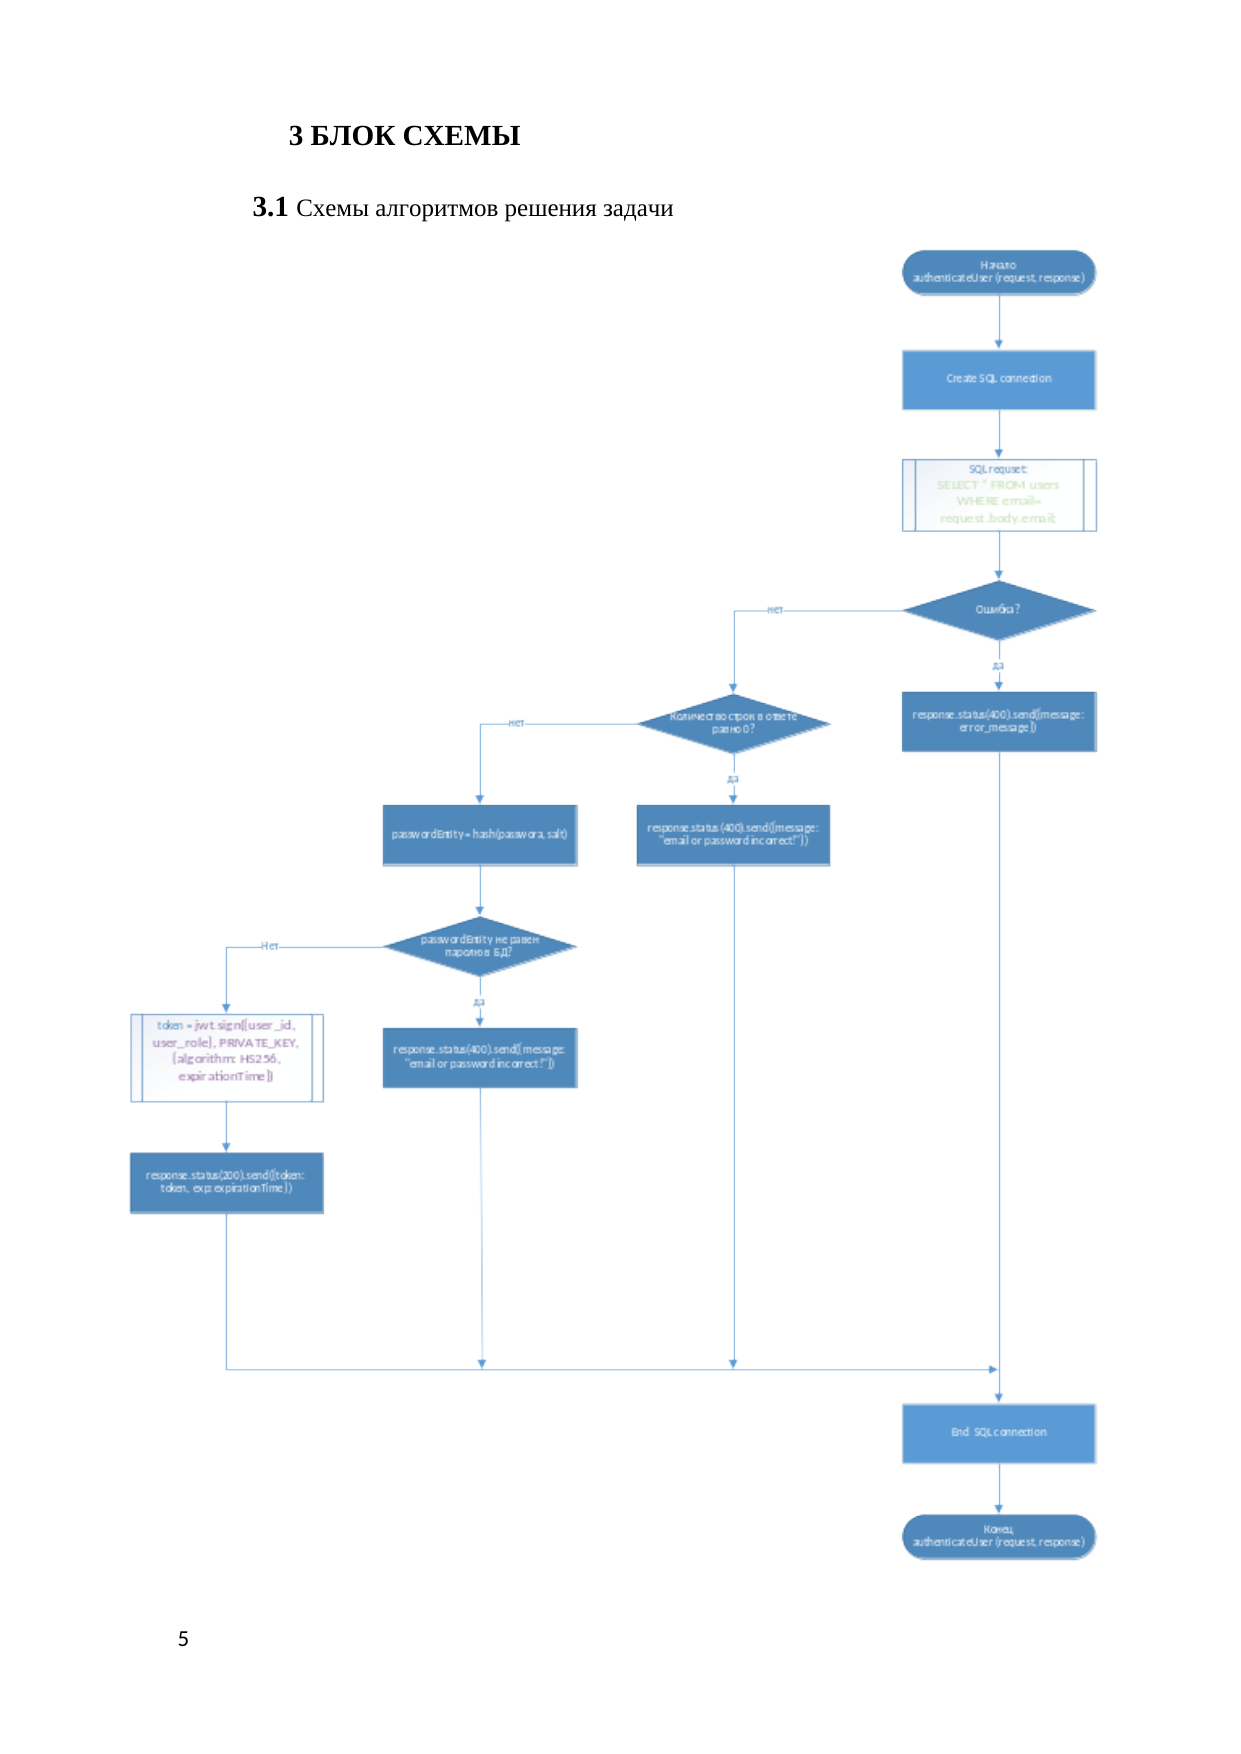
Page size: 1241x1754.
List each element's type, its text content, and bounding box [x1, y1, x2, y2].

text 3.1 Схемы алгоритмов решения задачи [252, 189, 1152, 223]
subtitle Блок схемы [288, 118, 1152, 152]
